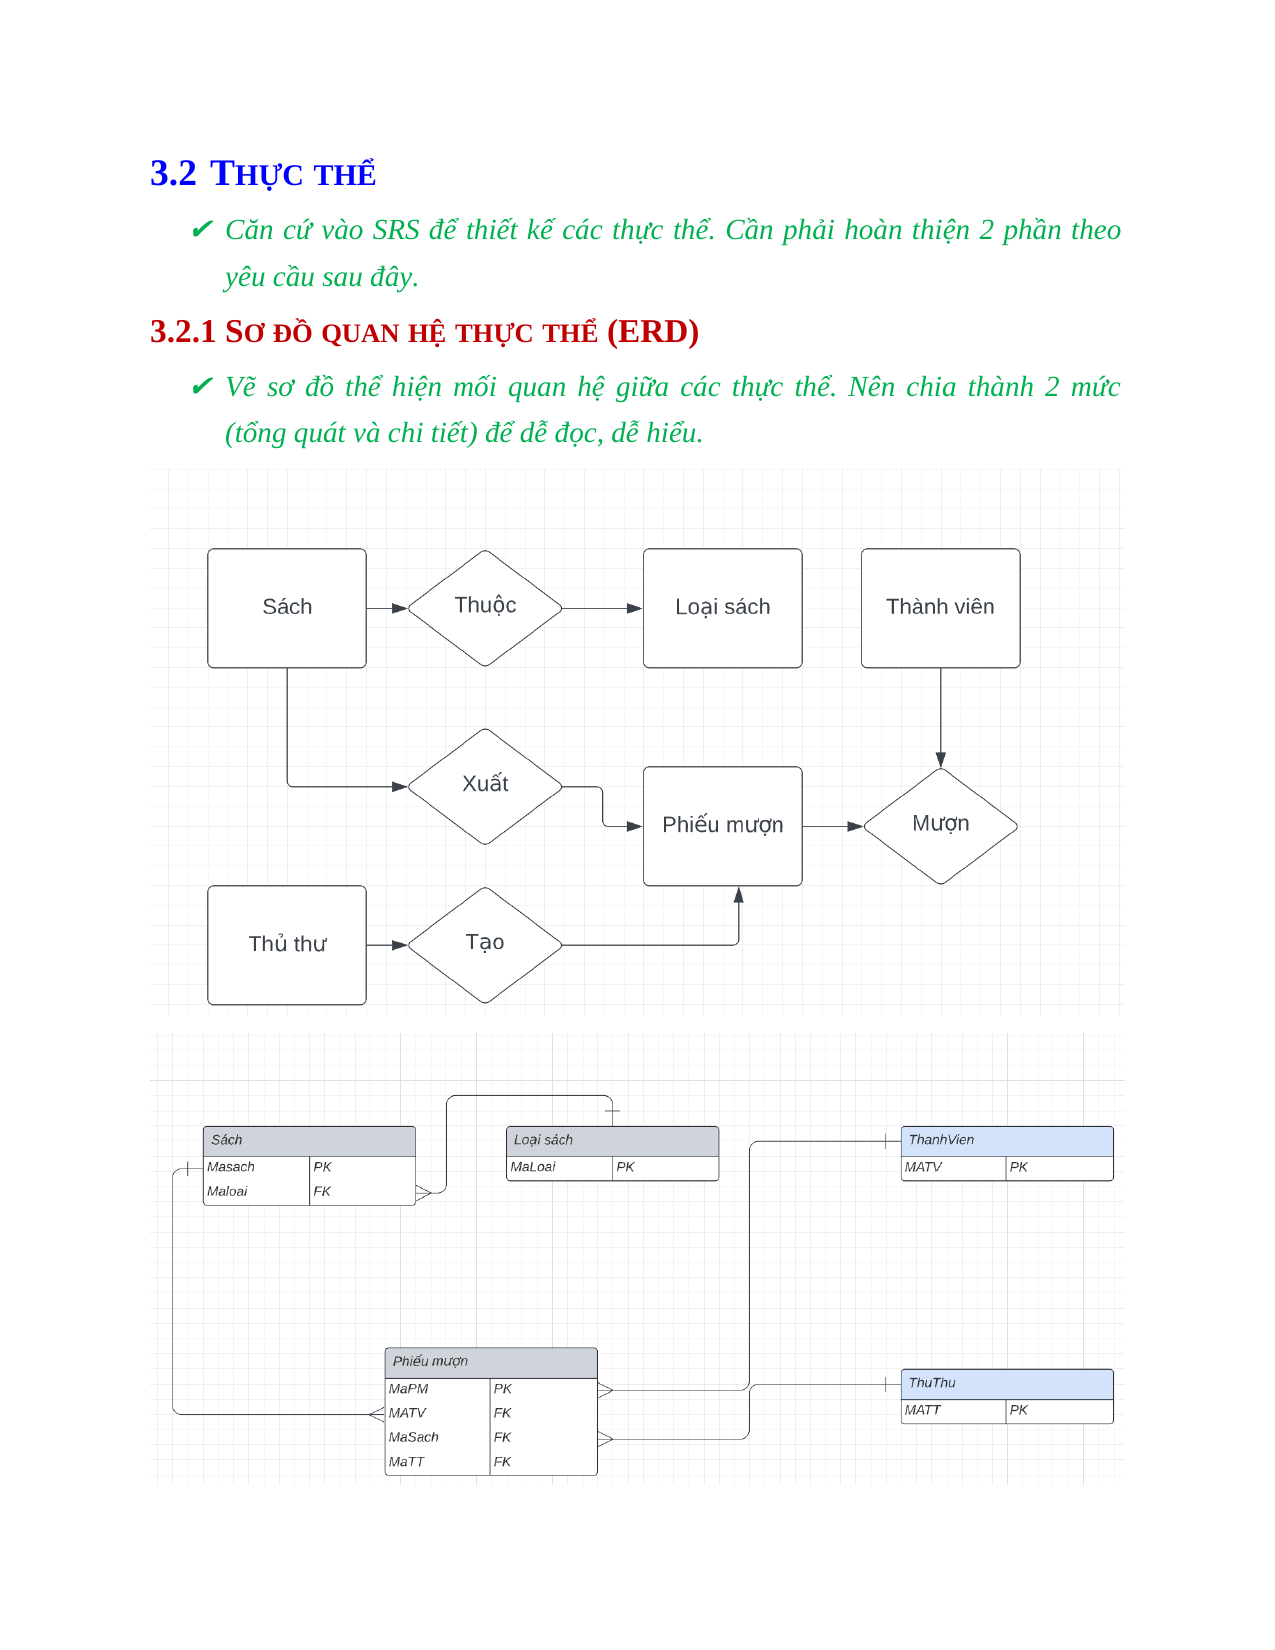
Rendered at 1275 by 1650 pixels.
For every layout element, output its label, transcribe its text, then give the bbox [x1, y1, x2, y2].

list Vẽ sơ đồ thể hiện mối quan hệ giữa các thực thể. Nên chia thành 2 mức (tổng quát và chi tiết) để dễ đọc, dễ hiểu. [187, 353, 1125, 449]
picture [150, 1033, 1125, 1485]
subtitle Sơ đồ quan hệ thực thể (ERD) [150, 312, 1125, 350]
list Căn cứ vào SRS để thiết kế các thực thể. Cần phải hoàn thiện 2 phần theo yêu cầu sau đây. [187, 197, 1125, 292]
picture [150, 468, 1125, 1015]
subtitle Thực thể [150, 150, 1125, 193]
